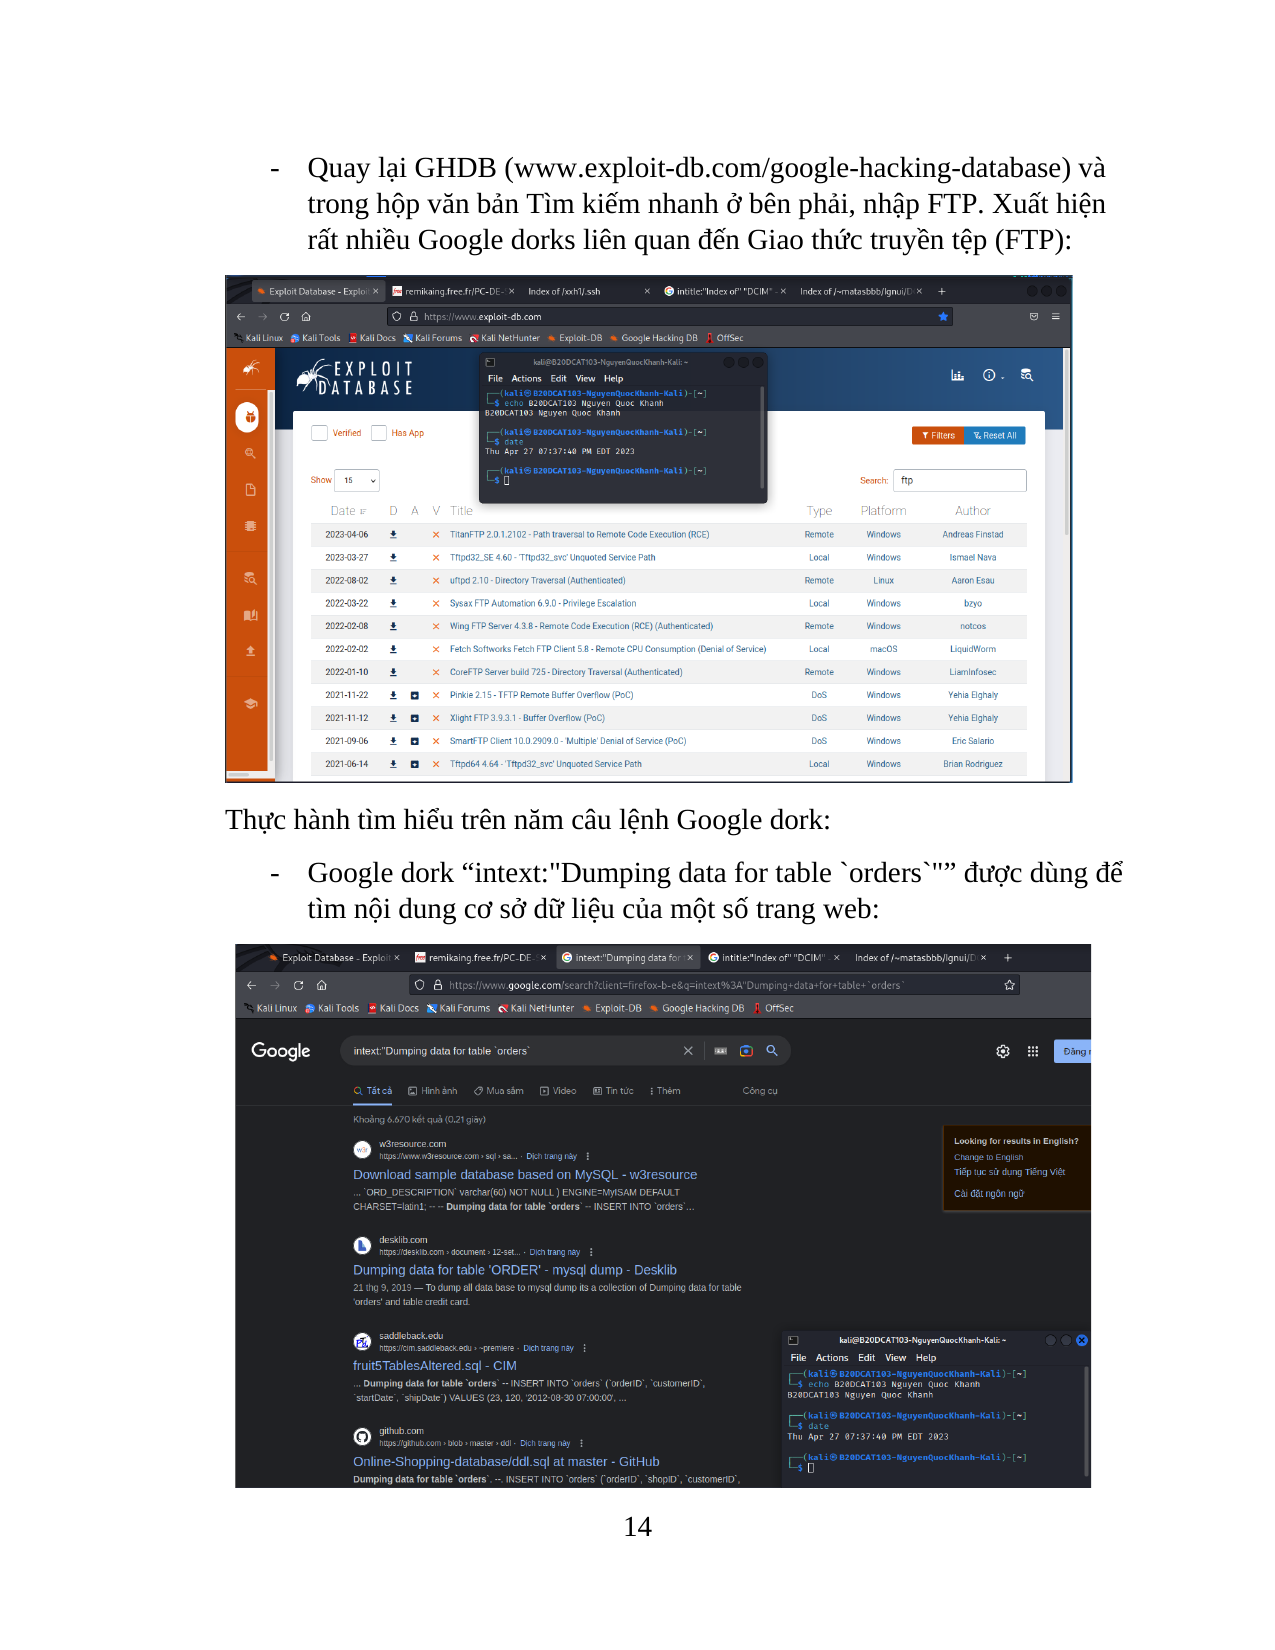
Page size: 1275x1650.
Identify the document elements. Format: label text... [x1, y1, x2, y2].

picture [235, 944, 1092, 1488]
picture [225, 275, 1073, 783]
list Google dork “intext:"Dumping data for table `orders`"” được dùng để tìm nội dung cơ sở dữ liệu của một số trang web: [270, 855, 1125, 924]
list Quay lại GHDB (www.exploit-db.com/google-hacking-database) và trong hộp văn bản Tìm kiếm nhanh ở bên phải, nhập FTP. Xuất hiện rất nhiều Google dorks liên quan đến Giao thức truyền tệp (FTP): [270, 150, 1125, 256]
text Thực hành tìm hiểu trên năm câu lệnh Google dork: [150, 802, 1125, 836]
